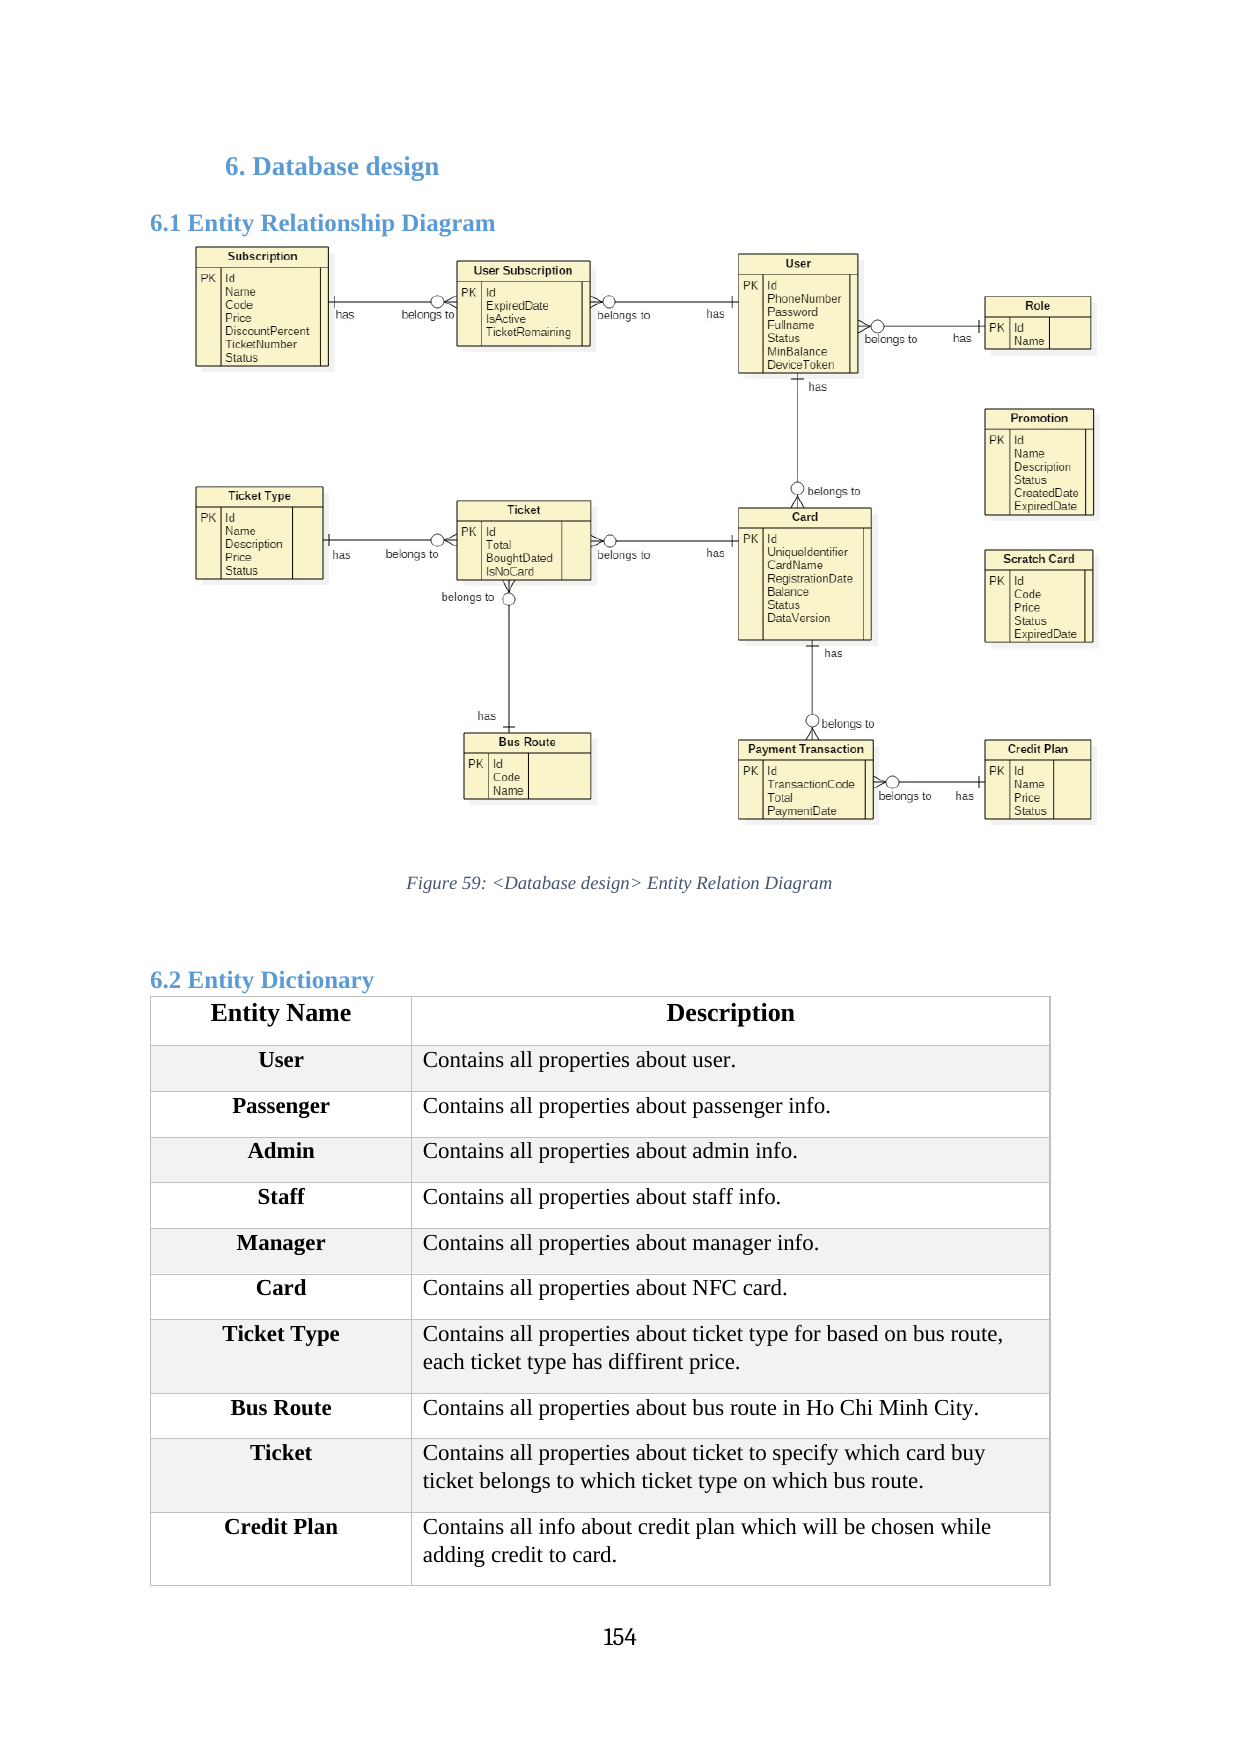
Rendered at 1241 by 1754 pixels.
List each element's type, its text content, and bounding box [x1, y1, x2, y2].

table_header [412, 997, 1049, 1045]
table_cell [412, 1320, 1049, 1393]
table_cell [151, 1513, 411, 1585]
subtitle 6.2 Entity Dictionary [150, 966, 1090, 994]
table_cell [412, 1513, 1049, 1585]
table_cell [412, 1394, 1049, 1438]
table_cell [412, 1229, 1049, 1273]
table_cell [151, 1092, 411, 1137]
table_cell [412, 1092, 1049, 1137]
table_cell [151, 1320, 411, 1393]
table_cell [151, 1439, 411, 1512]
picture [187, 238, 1128, 854]
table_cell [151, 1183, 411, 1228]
subtitle 6.1 Entity Relationship Diagram [150, 208, 1090, 237]
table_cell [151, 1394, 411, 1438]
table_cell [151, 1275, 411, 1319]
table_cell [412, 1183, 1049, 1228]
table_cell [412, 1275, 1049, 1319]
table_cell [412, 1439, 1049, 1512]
text Figure 59: <Database design> Entity Relation Diagram [150, 872, 1090, 893]
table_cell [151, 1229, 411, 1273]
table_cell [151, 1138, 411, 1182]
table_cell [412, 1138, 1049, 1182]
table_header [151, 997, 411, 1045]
subtitle Database design [225, 150, 1090, 181]
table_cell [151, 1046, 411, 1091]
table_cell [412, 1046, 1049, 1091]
